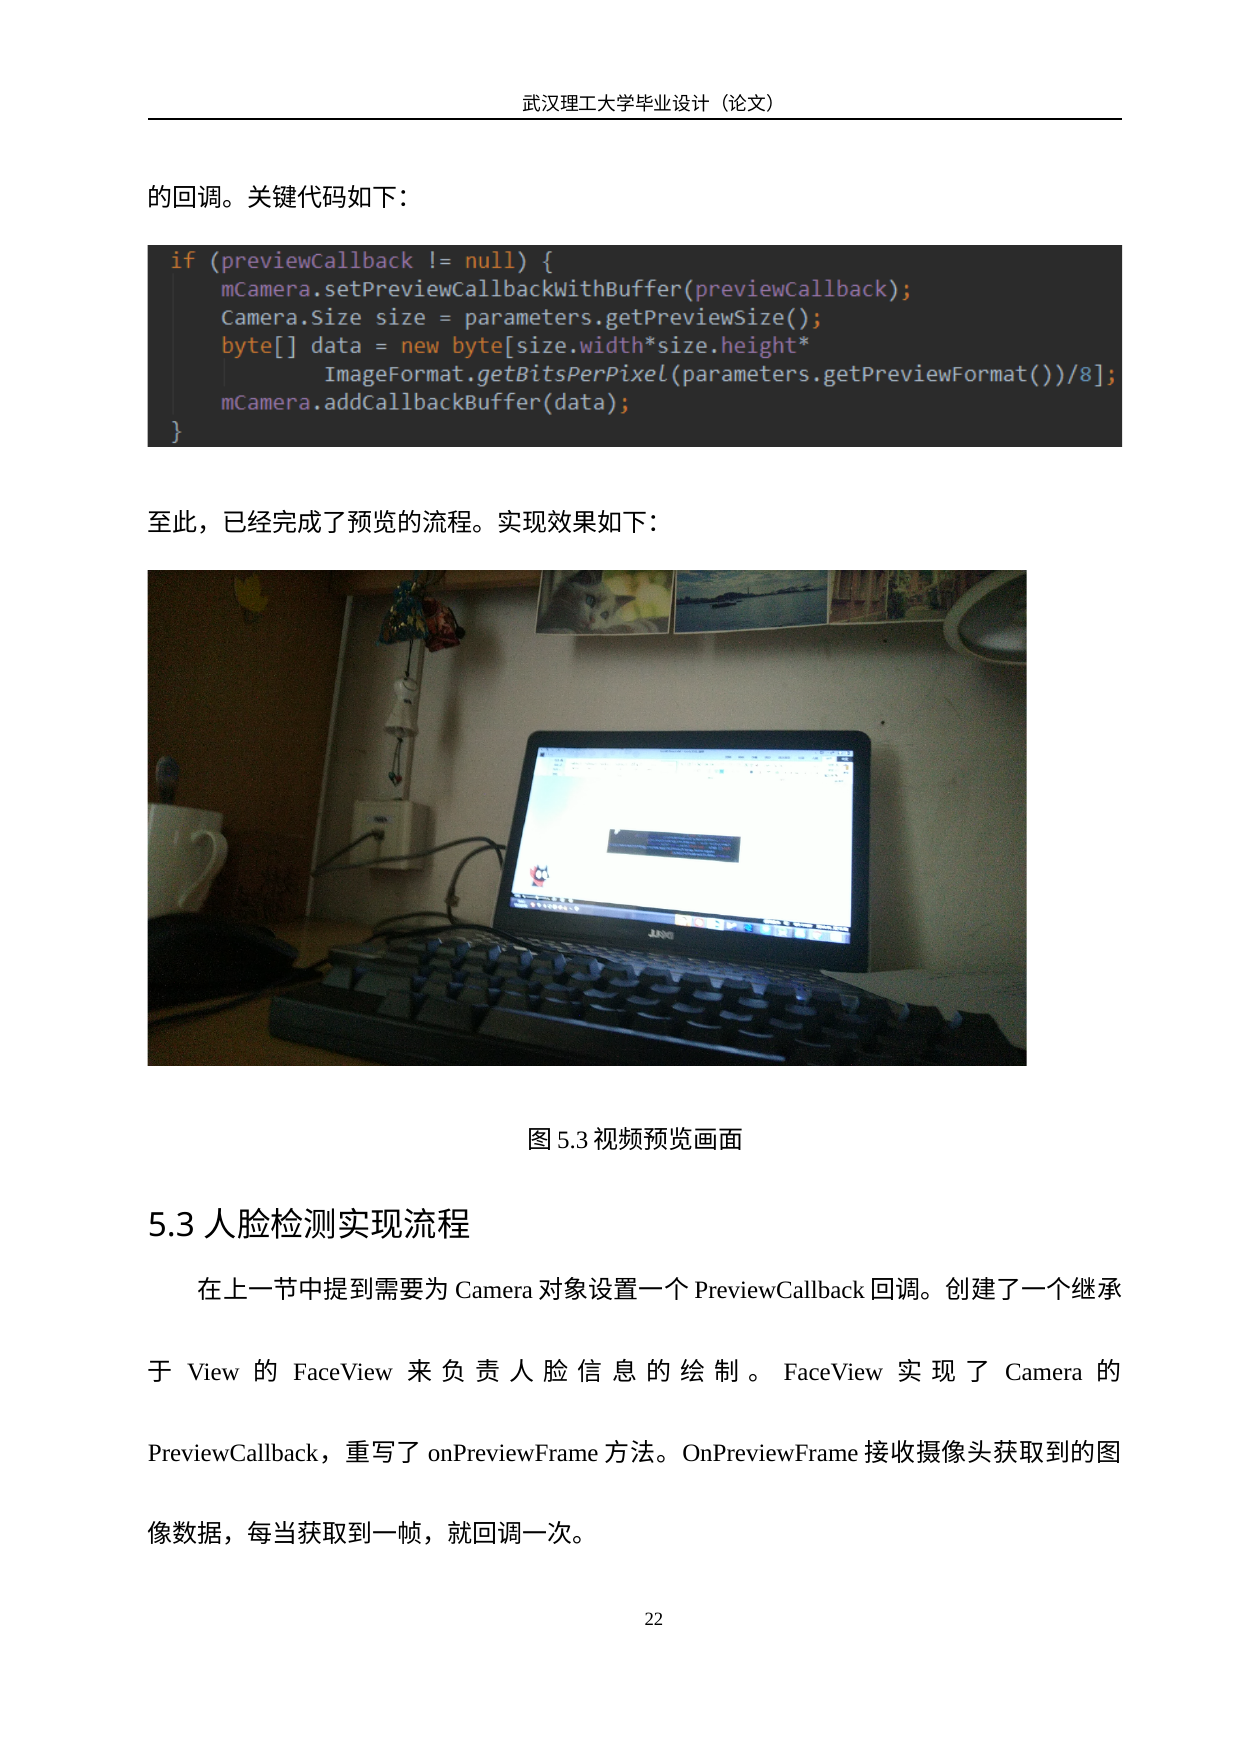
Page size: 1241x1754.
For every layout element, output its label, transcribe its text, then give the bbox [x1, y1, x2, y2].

subtitle 5.3 人脸检测实现流程 [148, 1189, 1122, 1254]
text 至此，已经完成了预览的流程。实现效果如下： [148, 488, 1122, 553]
text 在上一节中提到需要为Camera对象设置一个PreviewCallback回调。创建了一个继承于View的FaceView来负责人脸信息的绘制。FaceView实现了Camera的PreviewCallback，重写了onPreviewFrame方法。OnPreviewFrame接收摄像头获取到的图像数据，每当获取到一帧，就回调一次。 [148, 1255, 1122, 1564]
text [148, 163, 1122, 228]
picture [147, 570, 1027, 1066]
picture [147, 245, 1123, 447]
text 图5.3视频预览画面 [148, 1105, 1122, 1170]
